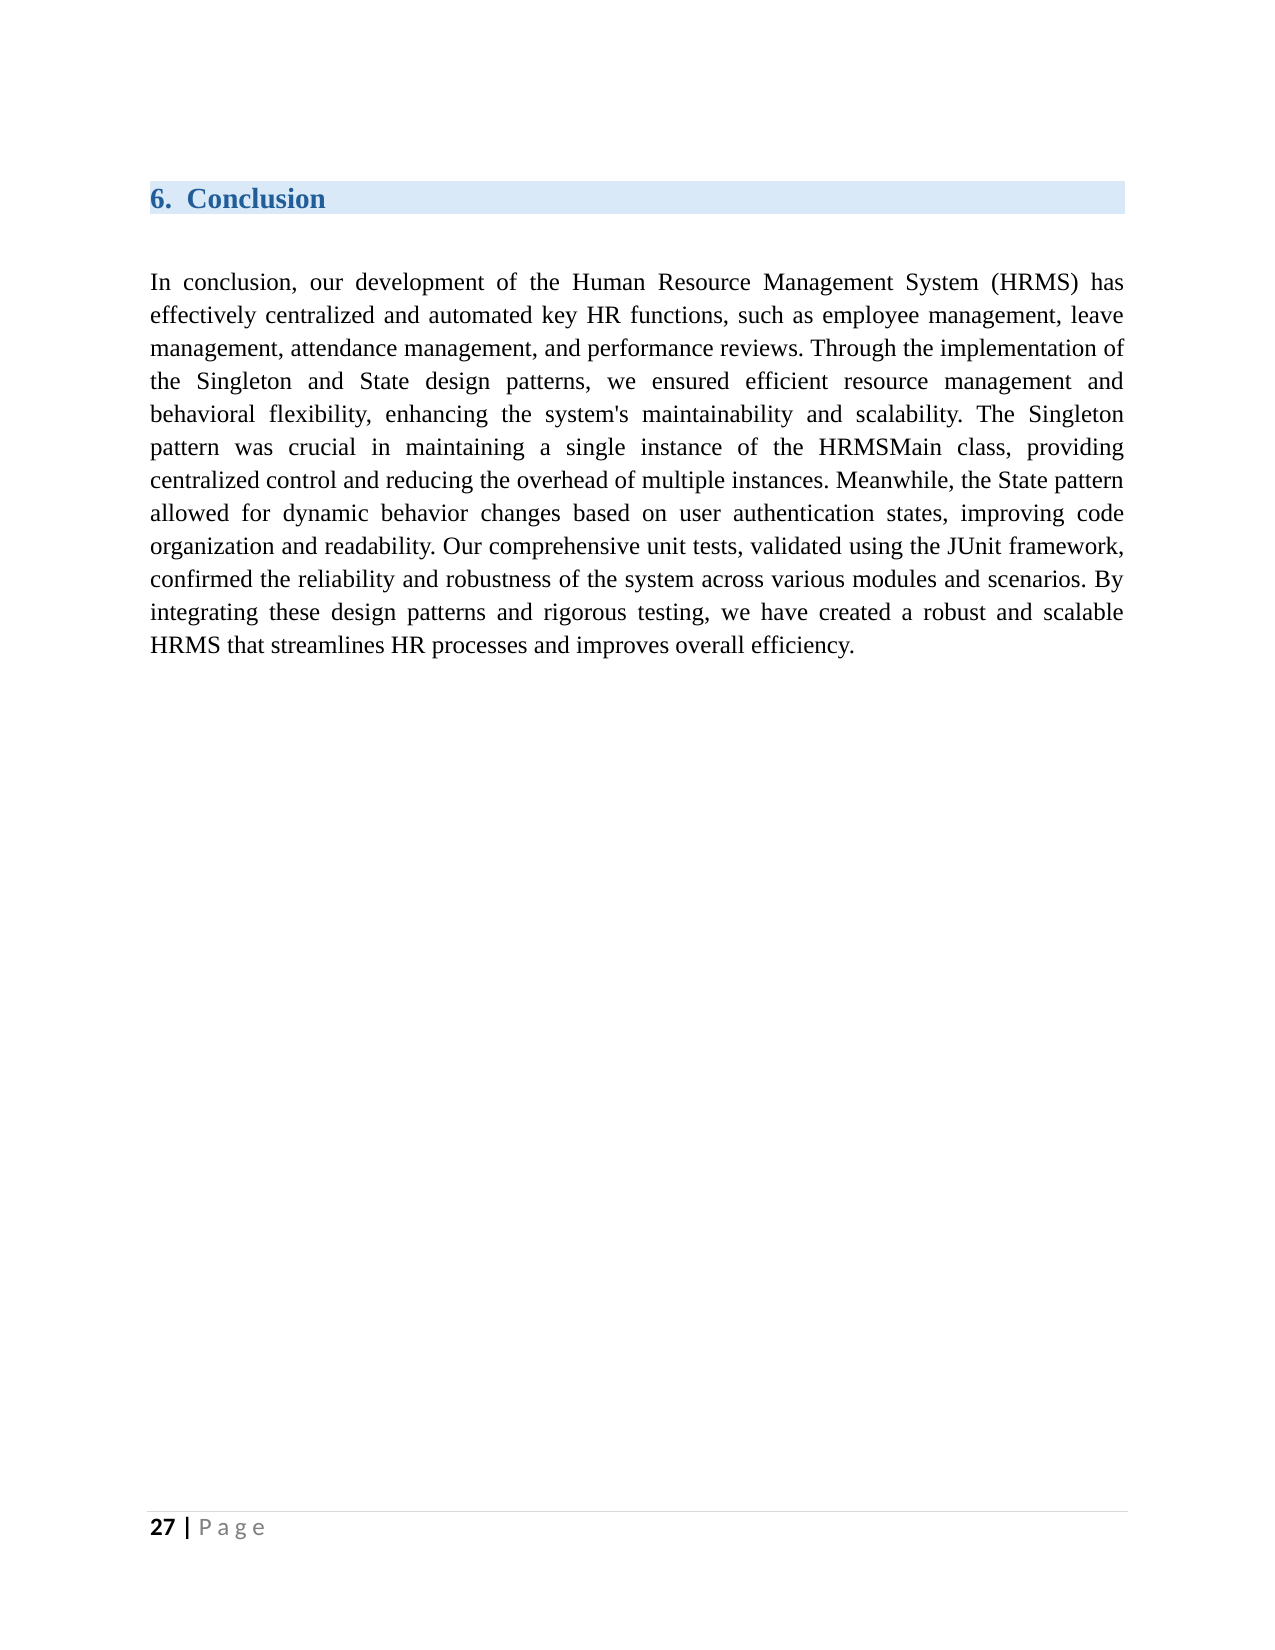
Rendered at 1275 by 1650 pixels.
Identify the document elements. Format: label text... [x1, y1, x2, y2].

text 6. Conclusion [150, 181, 1125, 214]
text In conclusion, our development of the Human Resource Management System (HRMS) has effectively centralized and automated key HR functions, such as employee management, leave management, attendance management, and performance reviews. Through the implementation of the Singleton and State design patterns, we ensured efficient resource management and behavioral flexibility, enhancing the system's maintainability and scalability. The Singleton pattern was crucial in maintaining a single instance of the HRMSMain class, providing centralized control and reducing the overhead of multiple instances. Meanwhile, the State pattern allowed for dynamic behavior changes based on user authentication states, improving code organization and readability. Our comprehensive unit tests, validated using the JUnit framework, confirmed the reliability and robustness of the system across various modules and scenarios. By integrating these design patterns and rigorous testing, we have created a robust and scalable HRMS that streamlines HR processes and improves overall efficiency. [150, 267, 1125, 659]
